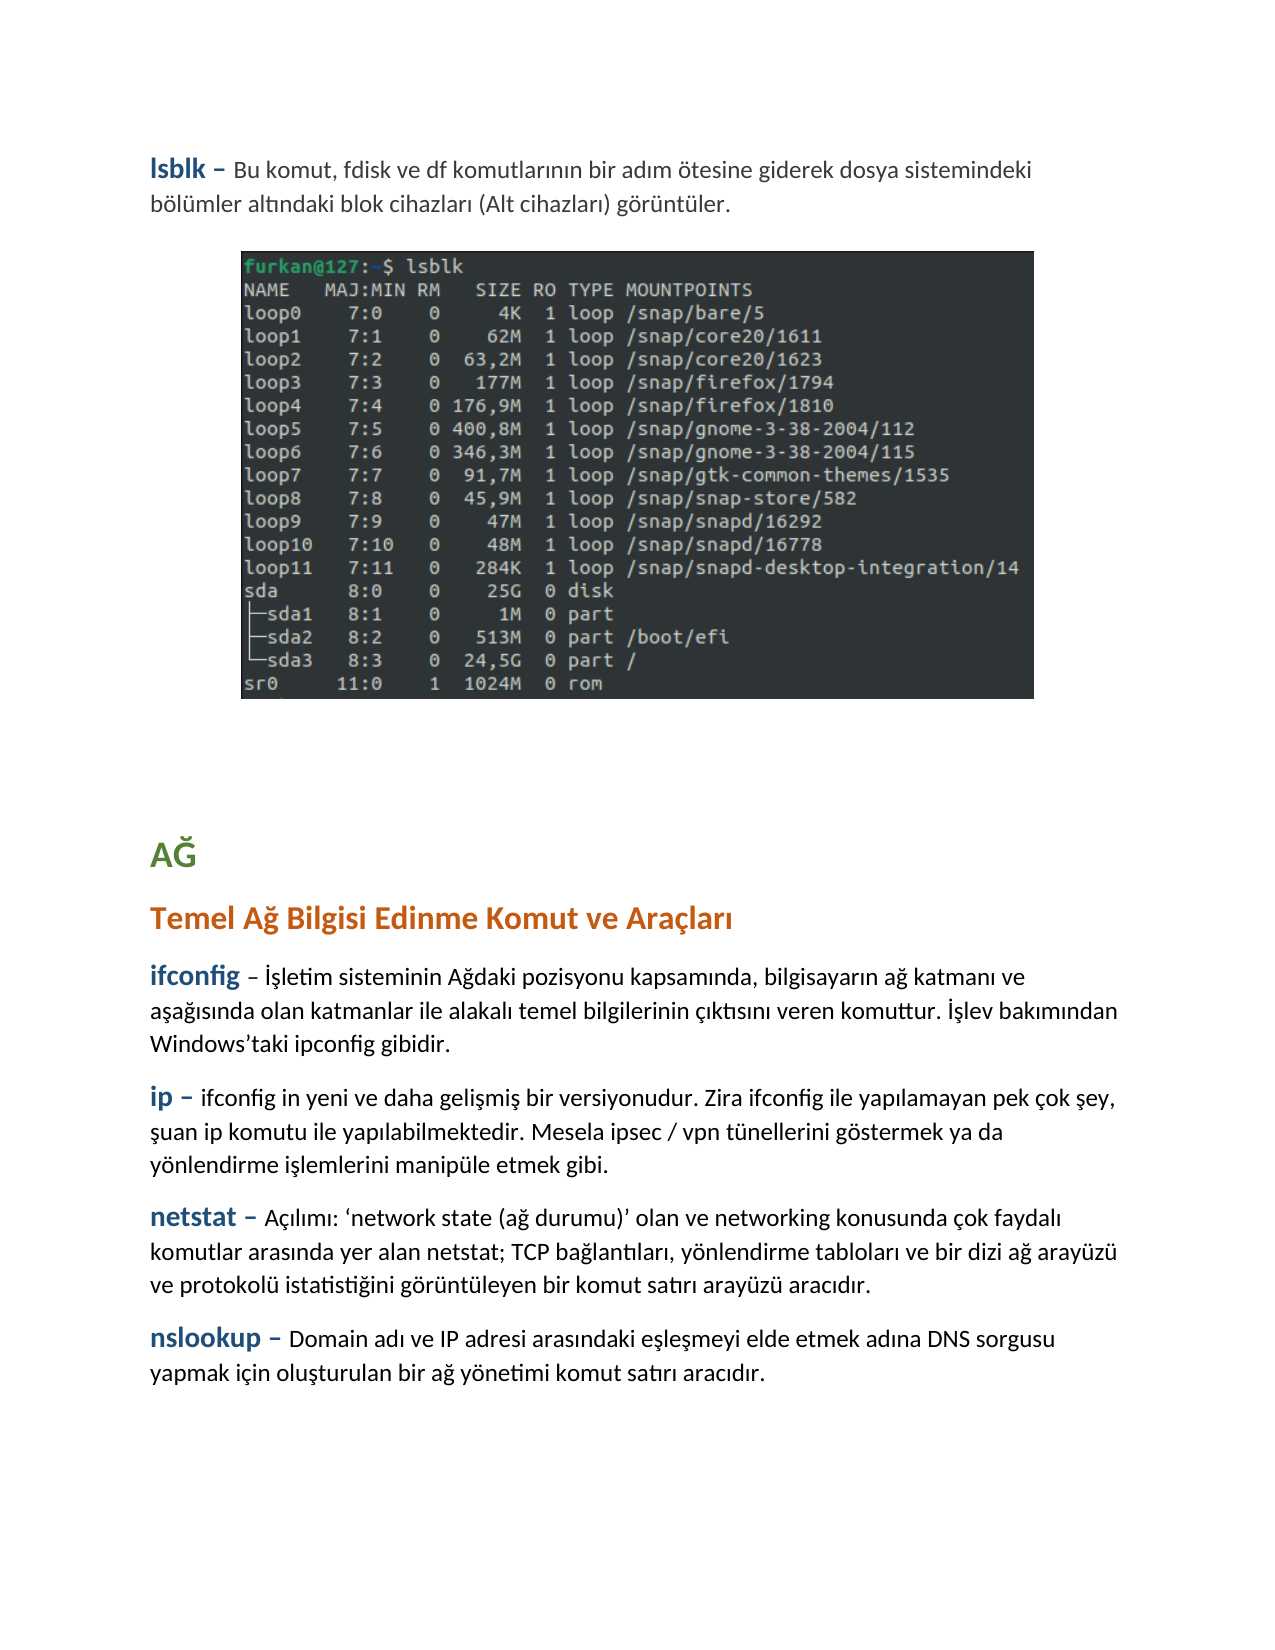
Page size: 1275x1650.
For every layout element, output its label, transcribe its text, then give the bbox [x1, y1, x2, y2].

text ifconfig – İşletim sisteminin Ağdaki pozisyonu kapsamında, bilgisayarın ağ katmanı ve aşağısında olan katmanlar ile alakalı temel bilgilerinin çıktısını veren komuttur. İşlev bakımından Windows’taki ipconfig gibidir. [150, 957, 1125, 1059]
text AĞ [150, 831, 1125, 876]
text ip – ifconfig in yeni ve daha gelişmiş bir versiyonudur. Zira ifconfig ile yapılamayan pek çok şey, şuan ip komutu ile yapılabilmektedir. Mesela ipsec / vpn tünellerini göstermek ya da yönlendirme işlemlerini manipüle etmek gibi. [150, 1078, 1125, 1179]
text netstat – Açılımı: ‘network state (ağ durumu)’ olan ve networking konusunda çok faydalı komutlar arasında yer alan netstat; TCP bağlantıları, yönlendirme tabloları ve bir dizi ağ arayüzü ve protokolü istatistiğini görüntüleyen bir komut satırı arayüzü aracıdır. [150, 1198, 1125, 1300]
picture [241, 251, 1034, 699]
text nslookup – Domain adı ve IP adresi arasındaki eşleşmeyi elde etmek adına DNS sorgusu yapmak için oluşturulan bir ağ yönetimi komut satırı aracıdır. [150, 1319, 1125, 1387]
text lsblk – Bu komut, fdisk ve df komutlarının bir adım ötesine giderek dosya sistemindeki bölümler altındaki blok cihazları (Alt cihazları) görüntüler. [150, 150, 1125, 218]
text Temel Ağ Bilgisi Edinme Komut ve Araçları [150, 897, 1125, 937]
